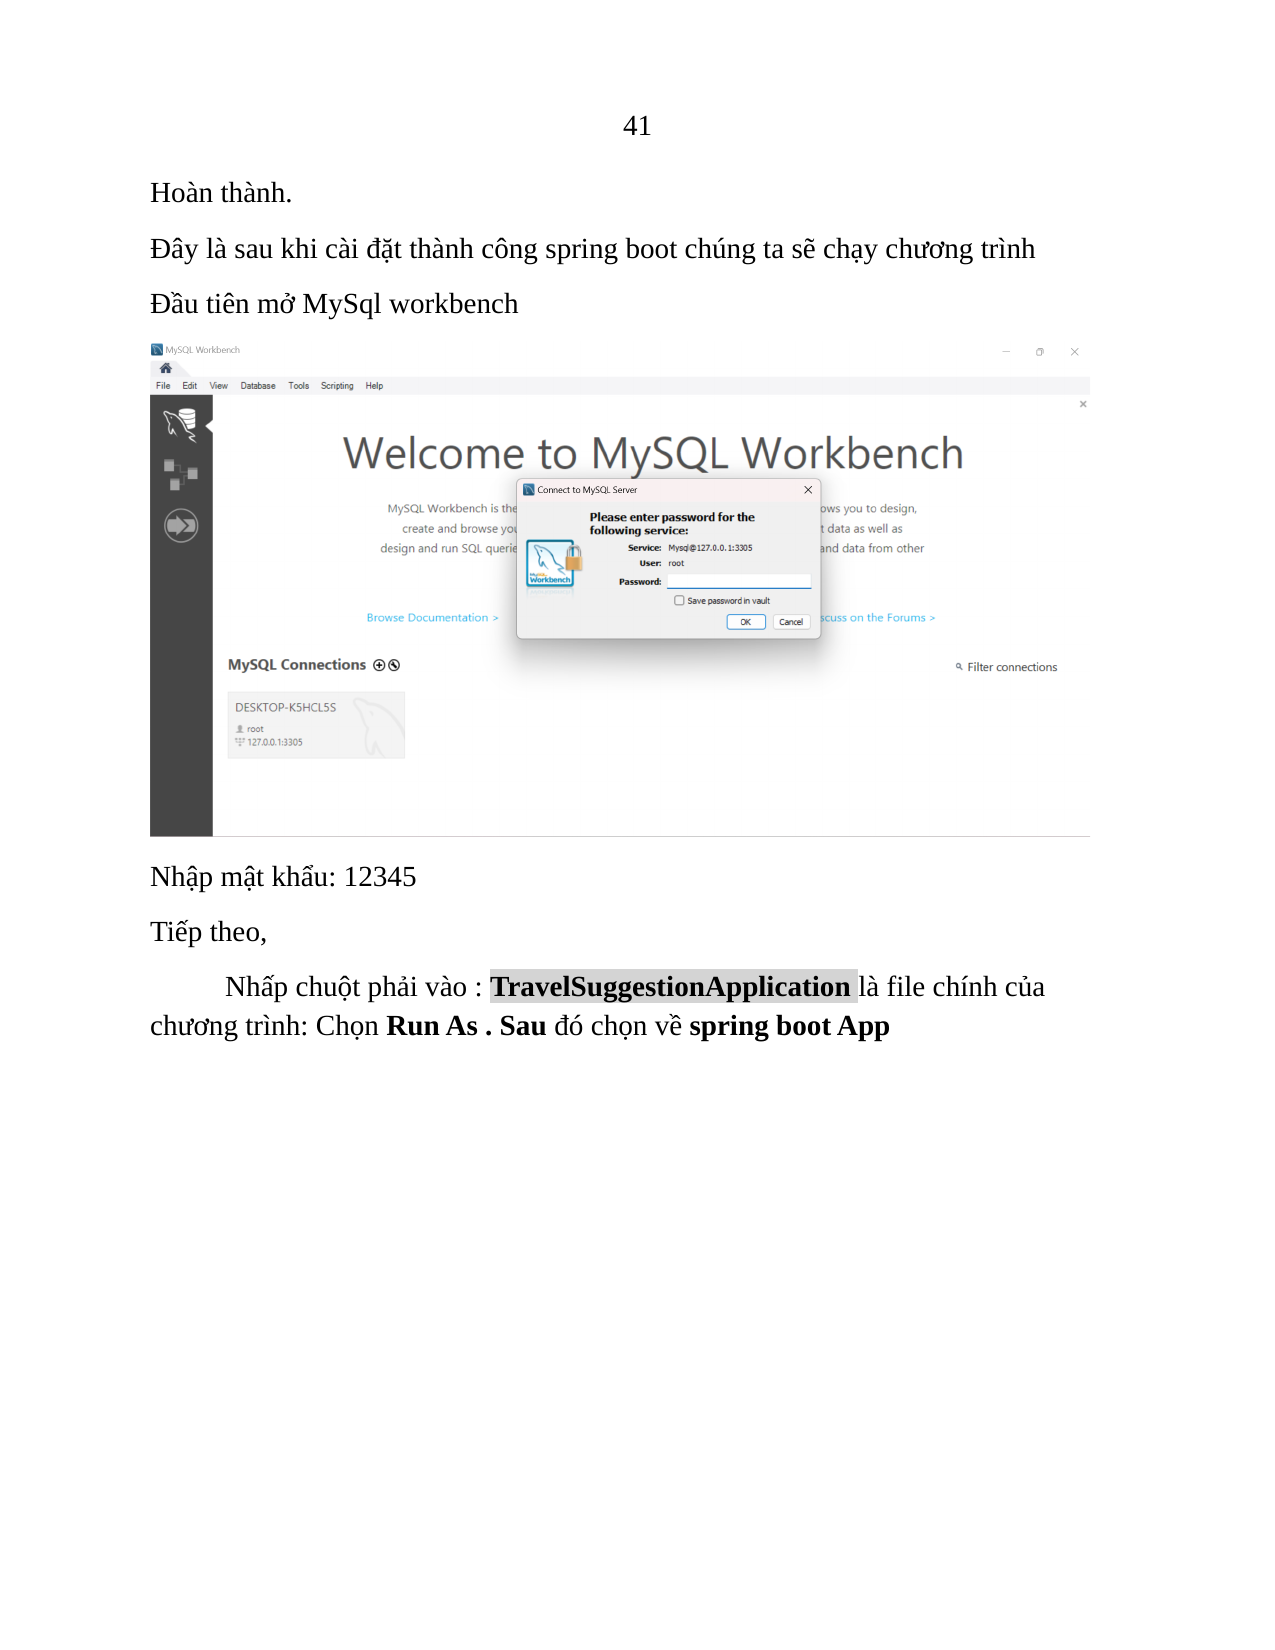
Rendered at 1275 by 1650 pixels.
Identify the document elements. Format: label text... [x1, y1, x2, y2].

text Nhấp chuột phải vào : TravelSuggestionApplication là file chính của chương trình: Chọn Run As . Sau đó chọn về spring boot App [150, 969, 1125, 1041]
text Tiếp theo, [150, 914, 1125, 947]
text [150, 176, 1125, 209]
text Đây là sau khi cài đặt thành công spring boot chúng ta sẽ chạy chương trình [150, 231, 1125, 264]
text Nhập mật khẩu: 12345 [150, 859, 1125, 892]
picture [150, 341, 1091, 837]
text Đầu tiên mở MySql workbench [150, 286, 1125, 319]
